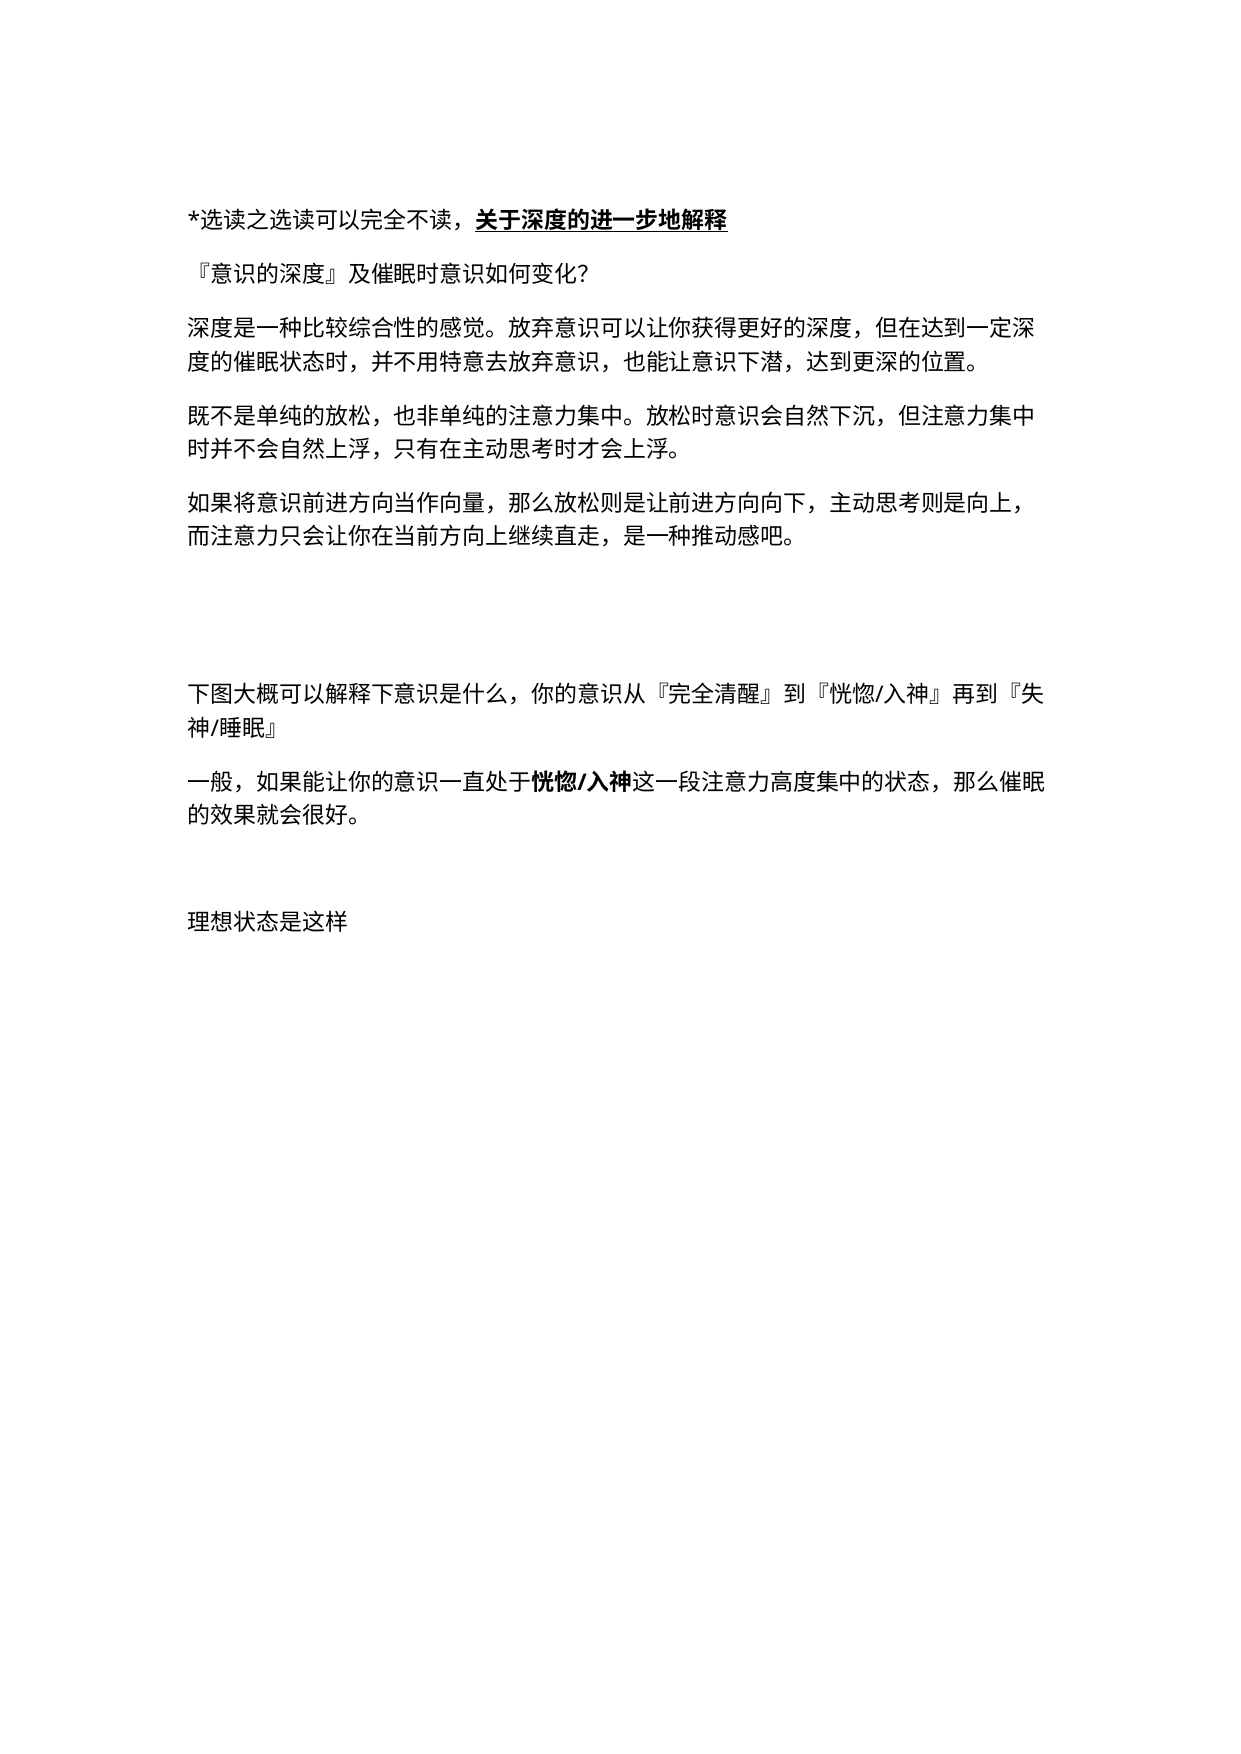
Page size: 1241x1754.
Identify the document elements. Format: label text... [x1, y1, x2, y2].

text 如果将意识前进方向当作向量，那么放松则是让前进方向向下，主动思考则是向上，而注意力只会让你在当前方向上继续直走，是一种推动感吧。 [187, 485, 1053, 551]
text 理想状态是这样 [187, 903, 1053, 937]
text 深度是一种比较综合性的感觉。放弃意识可以让你获得更好的深度，但在达到一定深度的催眠状态时，并不用特意去放弃意识，也能让意识下潜，达到更深的位置。 [187, 310, 1053, 377]
text *选读之选读可以完全不读，关于深度的进一步地解释 [187, 202, 1053, 235]
text 『意识的深度』及催眠时意识如何变化？ [187, 256, 1053, 289]
text 一般，如果能让你的意识一直处于恍惚/入神这一段注意力高度集中的状态，那么催眠的效果就会很好。 [187, 764, 1053, 830]
text 下图大概可以解释下意识是什么，你的意识从『完全清醒』到『恍惚/入神』再到『失神/睡眠』 [187, 676, 1053, 743]
text 既不是单纯的放松，也非单纯的注意力集中。放松时意识会自然下沉，但注意力集中时并不会自然上浮，只有在主动思考时才会上浮。 [187, 398, 1053, 464]
